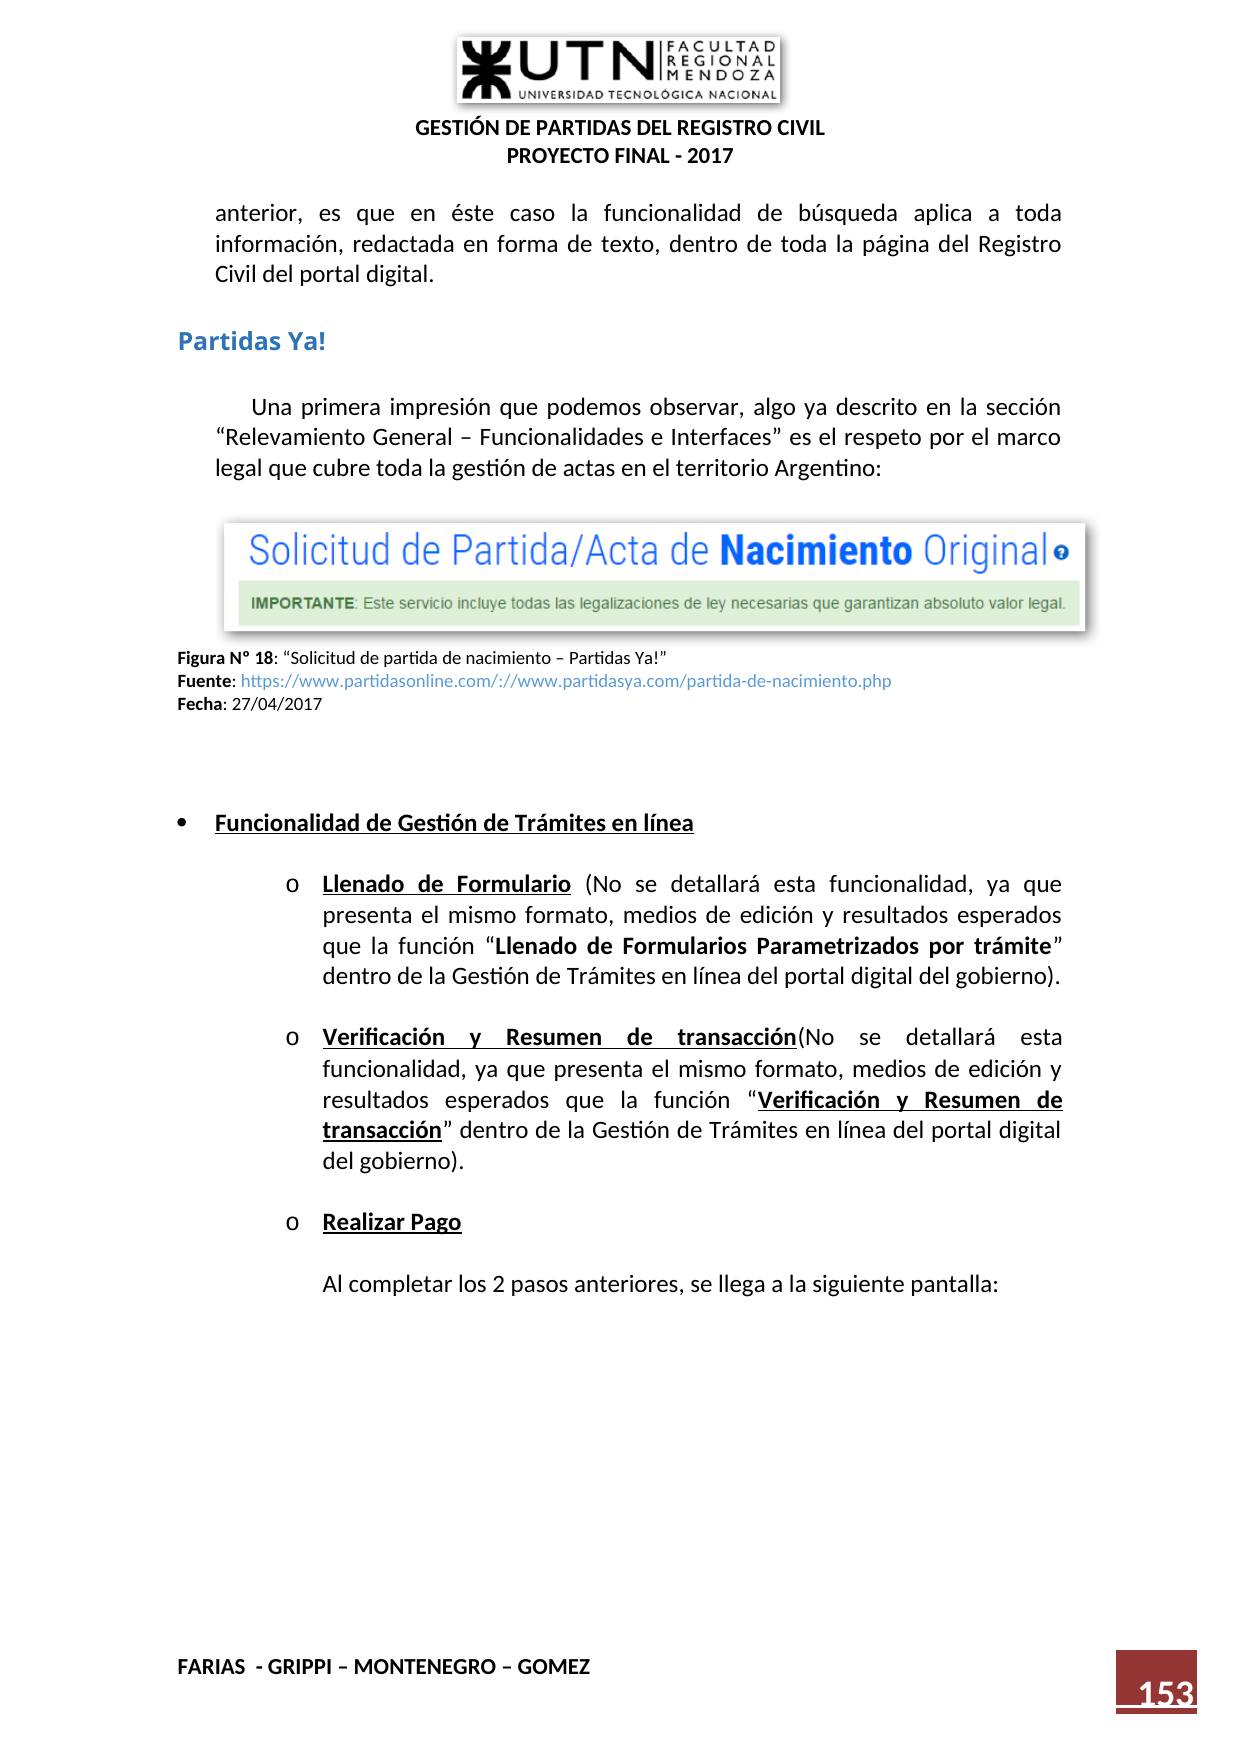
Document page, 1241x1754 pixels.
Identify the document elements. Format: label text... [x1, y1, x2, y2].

subtitle Partidas Ya! [177, 324, 1063, 358]
list Funcionalidad de Gestión de Trámites en línea [177, 807, 1063, 837]
text Al completar los 2 pasos anteriores, se llega a la siguiente pantalla: [322, 1268, 1063, 1299]
text Figura Nº 18: “Solicitud de partida de nacimiento – Partidas Ya!” [177, 646, 1063, 669]
list Una primera impresión que podemos observar, algo ya descrito en la sección “Relevamiento General – Funcionalidades e Interfaces” es el respeto por el marco legal que cubre toda la gestión de actas en el territorio Argentino: [215, 391, 1063, 483]
list Llenado de Formulario (No se detallará esta funcionalidad, ya que presenta el mismo formato, medios de edición y resultados esperados que la función “Llenado de Formularios Parametrizados por trámite” dentro de la Gestión de Trámites en línea del portal digital del gobierno). [285, 868, 1063, 991]
list Realizar Pago [285, 1206, 1063, 1238]
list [215, 197, 1063, 289]
picture [214, 513, 1101, 647]
text Fecha: 27/04/2017 [177, 692, 1063, 715]
picture [449, 29, 791, 114]
text Fuente: https://www.partidasonline.com/://www.partidasya.com/partida-de-nacimiento.php [177, 669, 1063, 692]
list Verificación y Resumen de transacción(No se detallará esta funcionalidad, ya que presenta el mismo formato, medios de edición y resultados esperados que la función “Verificación y Resumen de transacción” dentro de la Gestión de Trámites en línea del portal digital del gobierno). [285, 1022, 1063, 1175]
